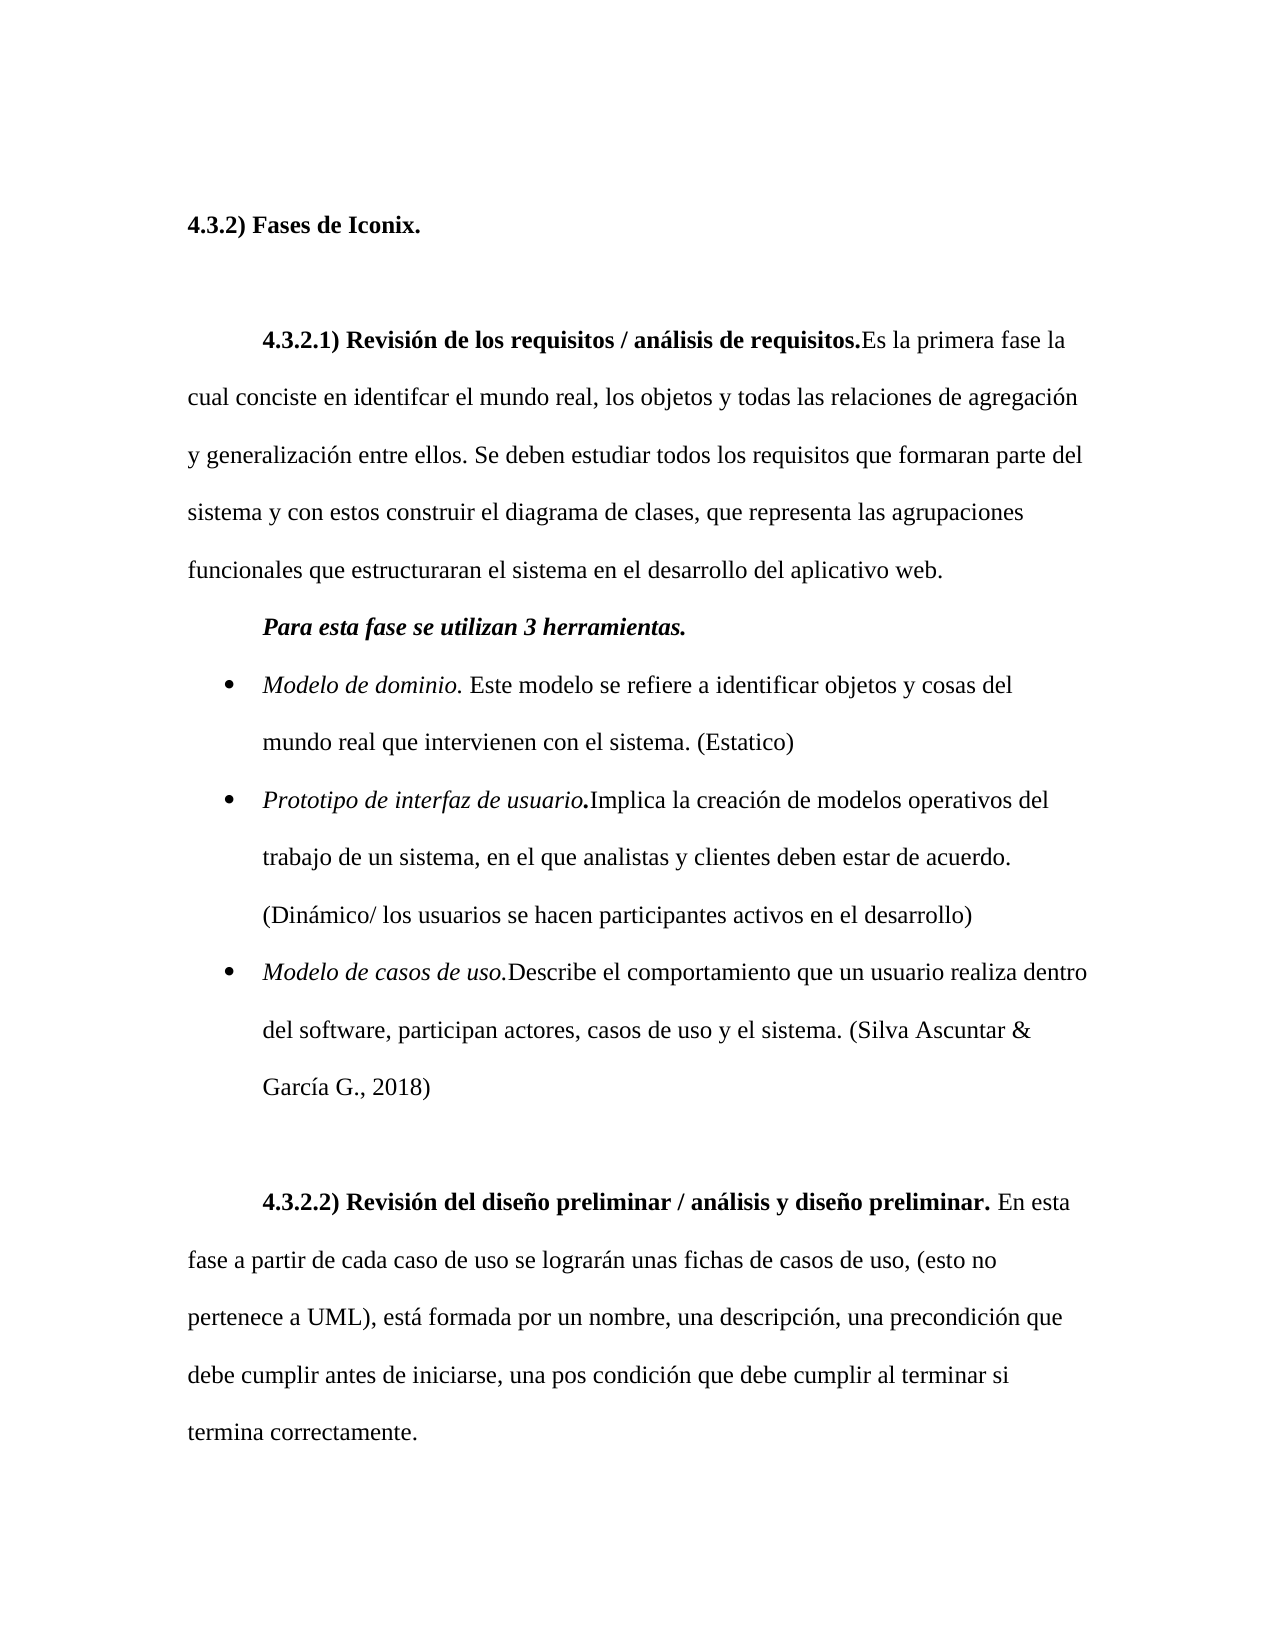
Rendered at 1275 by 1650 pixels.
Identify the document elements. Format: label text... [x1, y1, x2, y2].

list Modelo de dominio. Este modelo se refiere a identificar objetos y cosas del mundo real que intervienen con el sistema. (Estatico) [225, 670, 1087, 756]
list 4.3.2.2) Revisión del diseño preliminar / análisis y diseño preliminar. En esta fase a partir de cada caso de uso se lograrán unas fichas de casos de uso, (esto no pertenece a UML), está formada por un nombre, una descripción, una precondición que debe cumplir antes de iniciarse, una pos condición que debe cumplir al terminar si termina correctamente. [187, 1187, 1087, 1446]
text 4.3.2.1) Revisión de los requisitos / análisis de requisitos.Es la primera fase la cual conciste en identifcar el mundo real, los objetos y todas las relaciones de agregación y generalización entre ellos. Se deben estudiar todos los requisitos que formaran parte del sistema y con estos construir el diagrama de clases, que representa las agrupaciones funcionales que estructuraran el sistema en el desarrollo del aplicativo web. [187, 325, 1087, 584]
text Para esta fase se utilizan 3 herramientas. [187, 612, 1087, 641]
text 4.3.2) Fases de Iconix. [187, 210, 1087, 239]
list Modelo de casos de uso.Describe el comportamiento que un usuario realiza dentro del software, participan actores, casos de uso y el sistema. [225, 957, 1087, 1101]
list Prototipo de interfaz de usuario.Implica la creación de modelos operativos del trabajo de un sistema, en el que analistas y clientes deben estar de acuerdo. (Dinámico/ los usuarios se hacen participantes activos en el desarrollo) [225, 785, 1087, 929]
